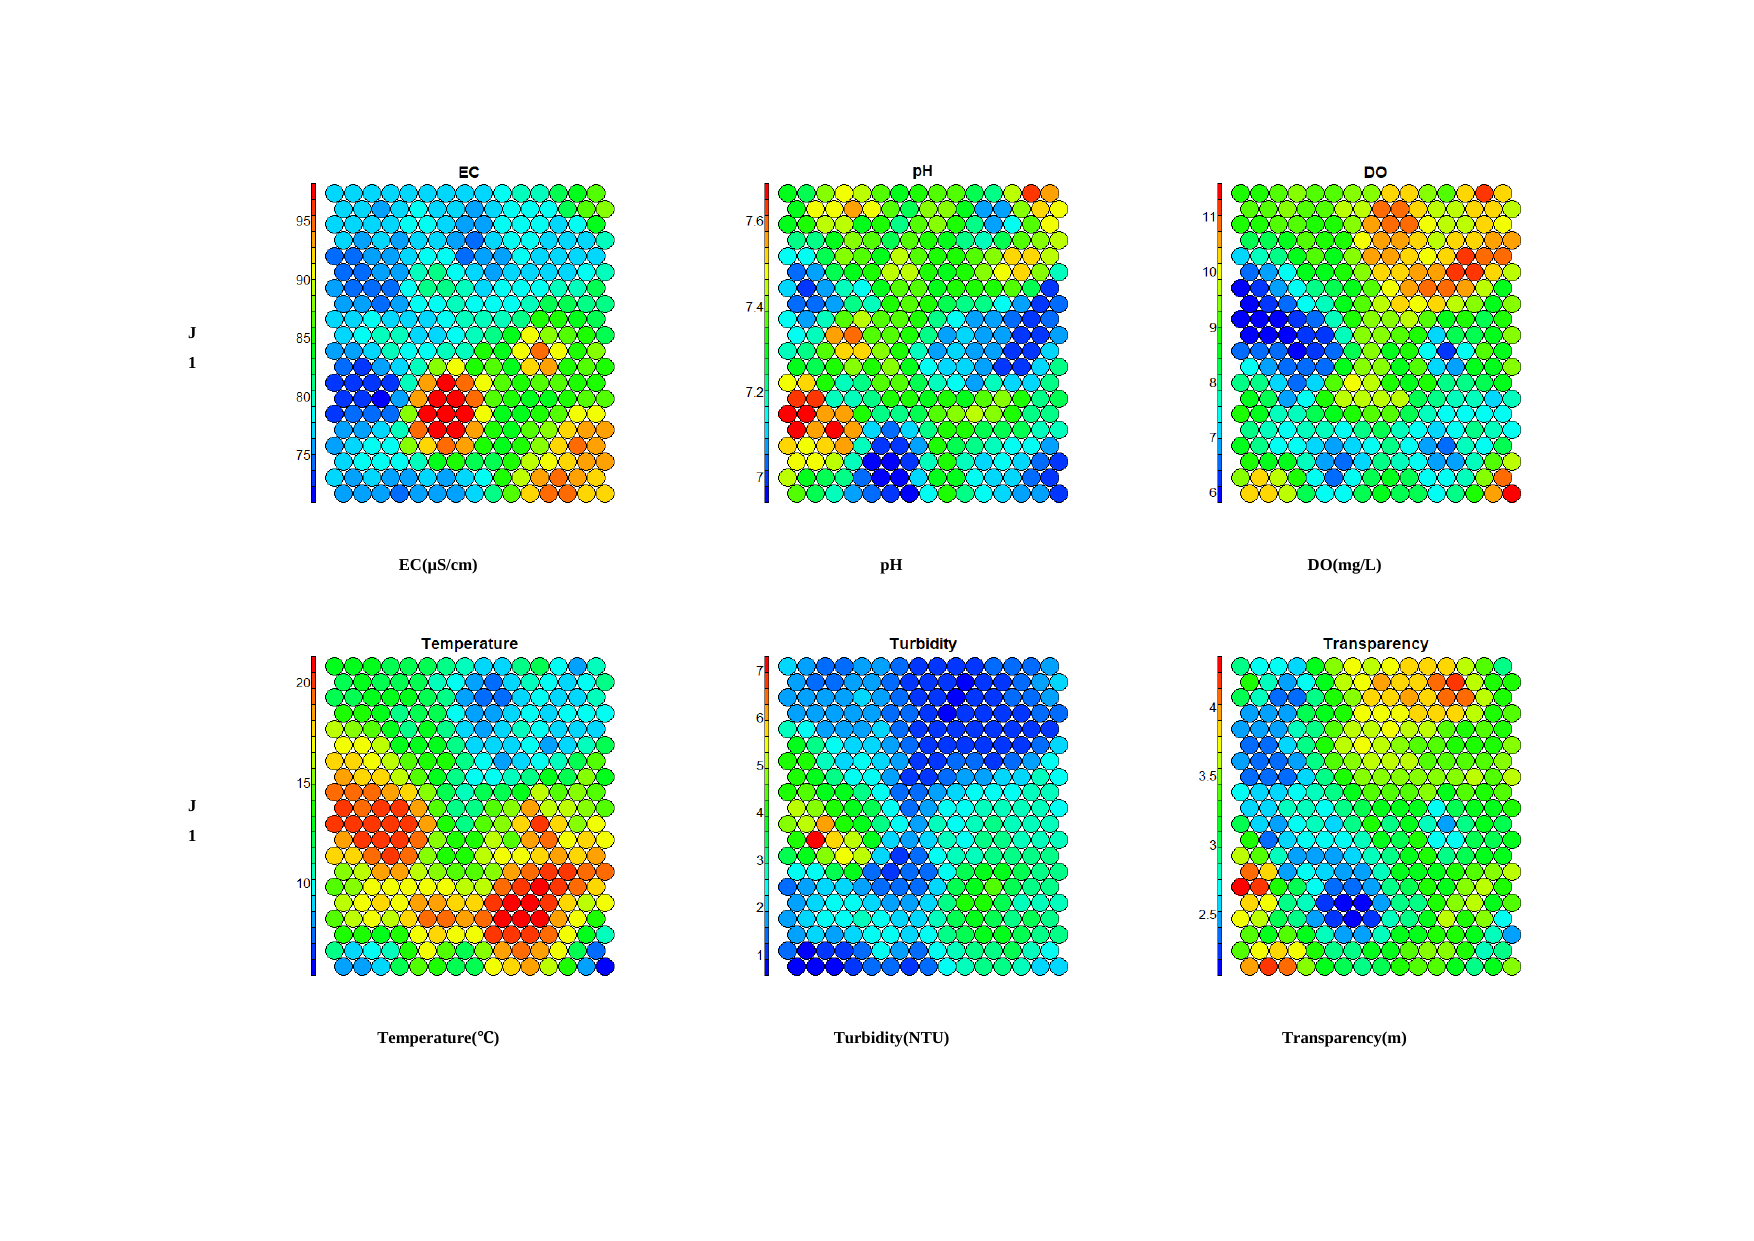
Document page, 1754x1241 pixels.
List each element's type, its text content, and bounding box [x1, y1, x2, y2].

picture [231, 593, 645, 1008]
table_cell Transparency(m) [1118, 1025, 1571, 1064]
table_cell Turbidity(NTU) [665, 1025, 1118, 1064]
picture [1137, 121, 1552, 535]
table_cell DO(mg/L) [1118, 552, 1571, 591]
table_header J1 [177, 118, 212, 591]
picture [684, 593, 1098, 1008]
table_header [212, 118, 665, 552]
picture [684, 121, 1098, 535]
picture [231, 121, 645, 535]
table_header [1118, 118, 1571, 552]
table_cell J1 [177, 591, 212, 1064]
table_cell [212, 591, 665, 1024]
table_cell [665, 591, 1118, 1024]
table_cell pH [665, 552, 1118, 591]
table_cell EC(μS/cm) [212, 552, 665, 591]
table_header [665, 118, 1118, 552]
table_cell Temperature(℃) [212, 1025, 665, 1064]
picture [1137, 593, 1552, 1008]
table_cell [1118, 591, 1571, 1024]
